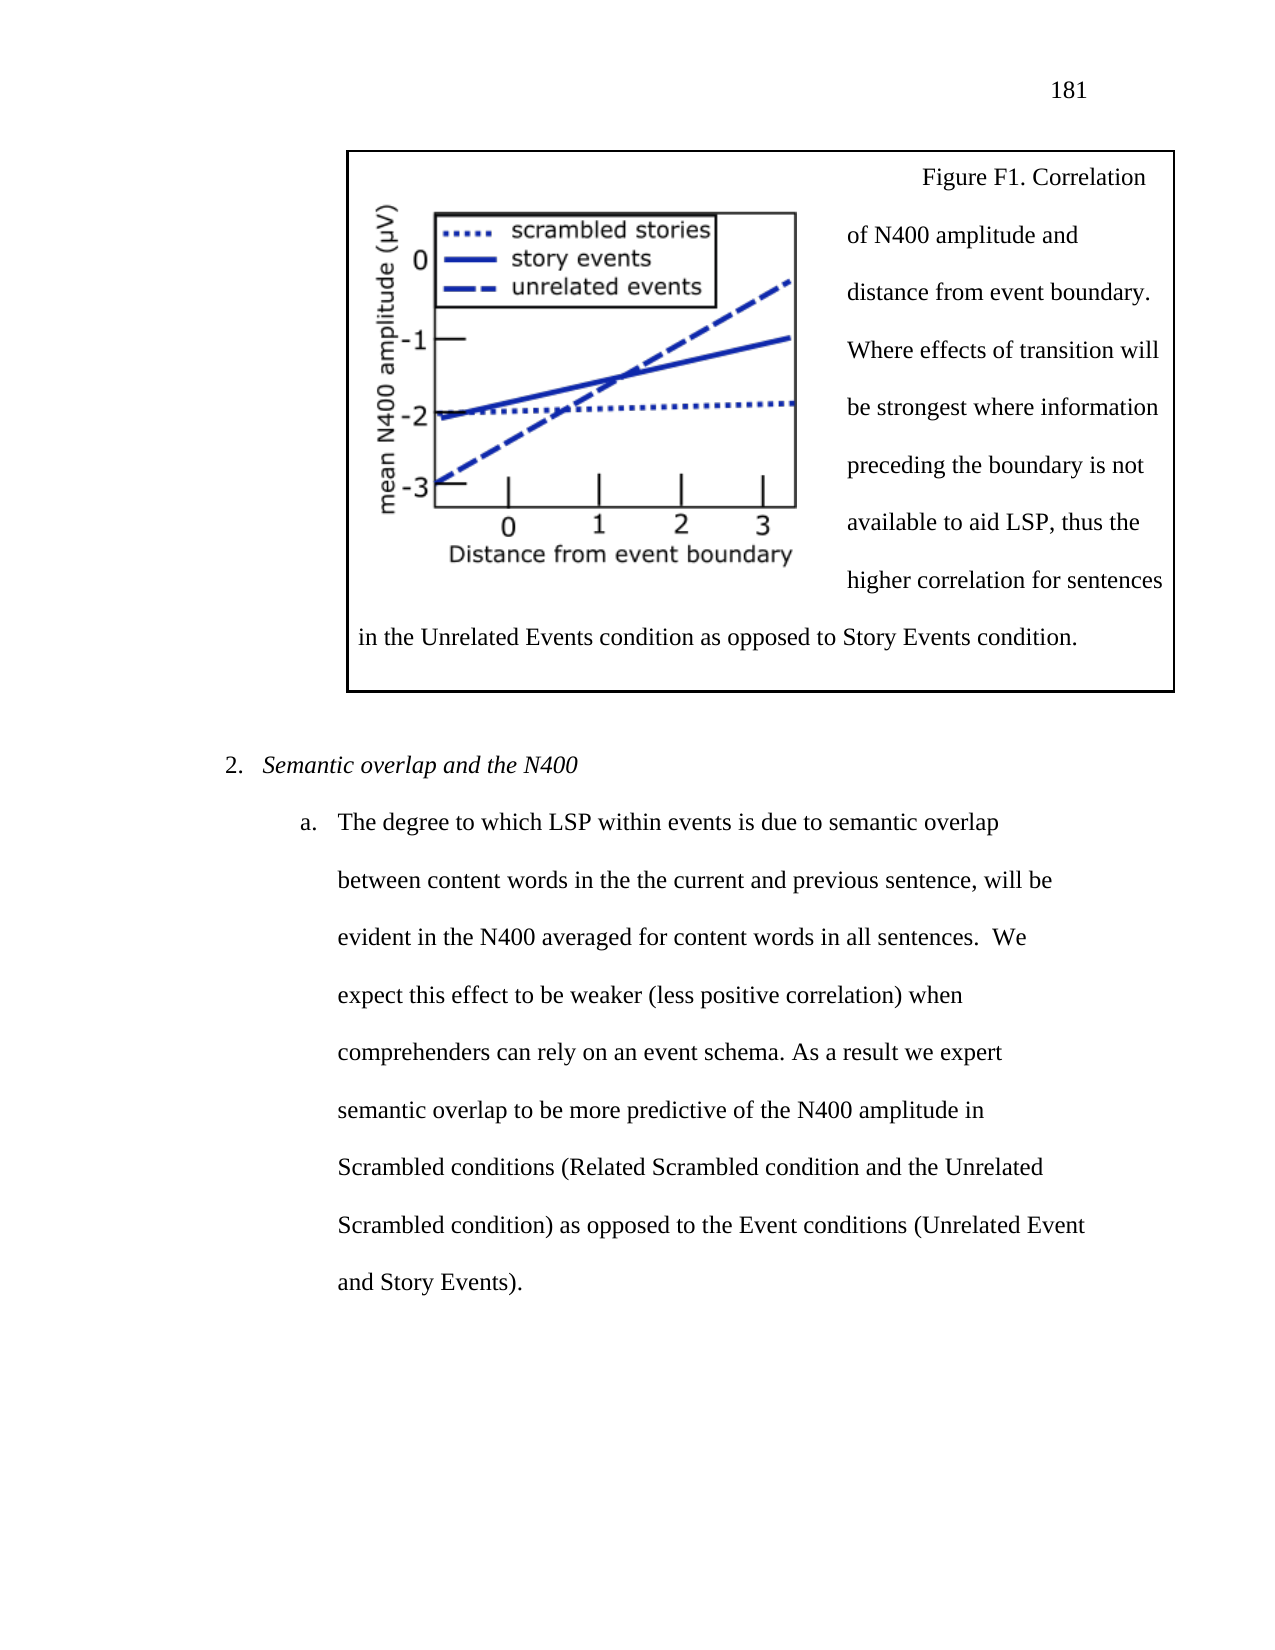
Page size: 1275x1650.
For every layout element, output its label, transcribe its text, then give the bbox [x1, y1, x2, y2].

table_header Figure F1. Correlation of N400 amplitude and distance from event boundary. Where effects of transition will be strongest where information preceding the boundary is not available to aid LSP, thus the higher correlation for sentences in the Unrelated Events condition as opposed to Story Events condition. [349, 152, 1173, 690]
list The degree to which LSP within events is due to semantic overlap between content words in the the current and previous sentence, will be evident in the N400 averaged for content words in all sentences. We expect this effect to be weaker (less positive correlation) when comprehenders can rely on an event schema. As a result we expert semantic overlap to be more predictive of the N400 amplitude in Scrambled conditions (Related Scrambled condition and the Unrelated Scrambled condition) as opposed to the Event conditions (Unrelated Event and Story Events). [300, 807, 1087, 1296]
picture [365, 180, 797, 572]
list Semantic overlap and the N400 [225, 750, 1087, 779]
